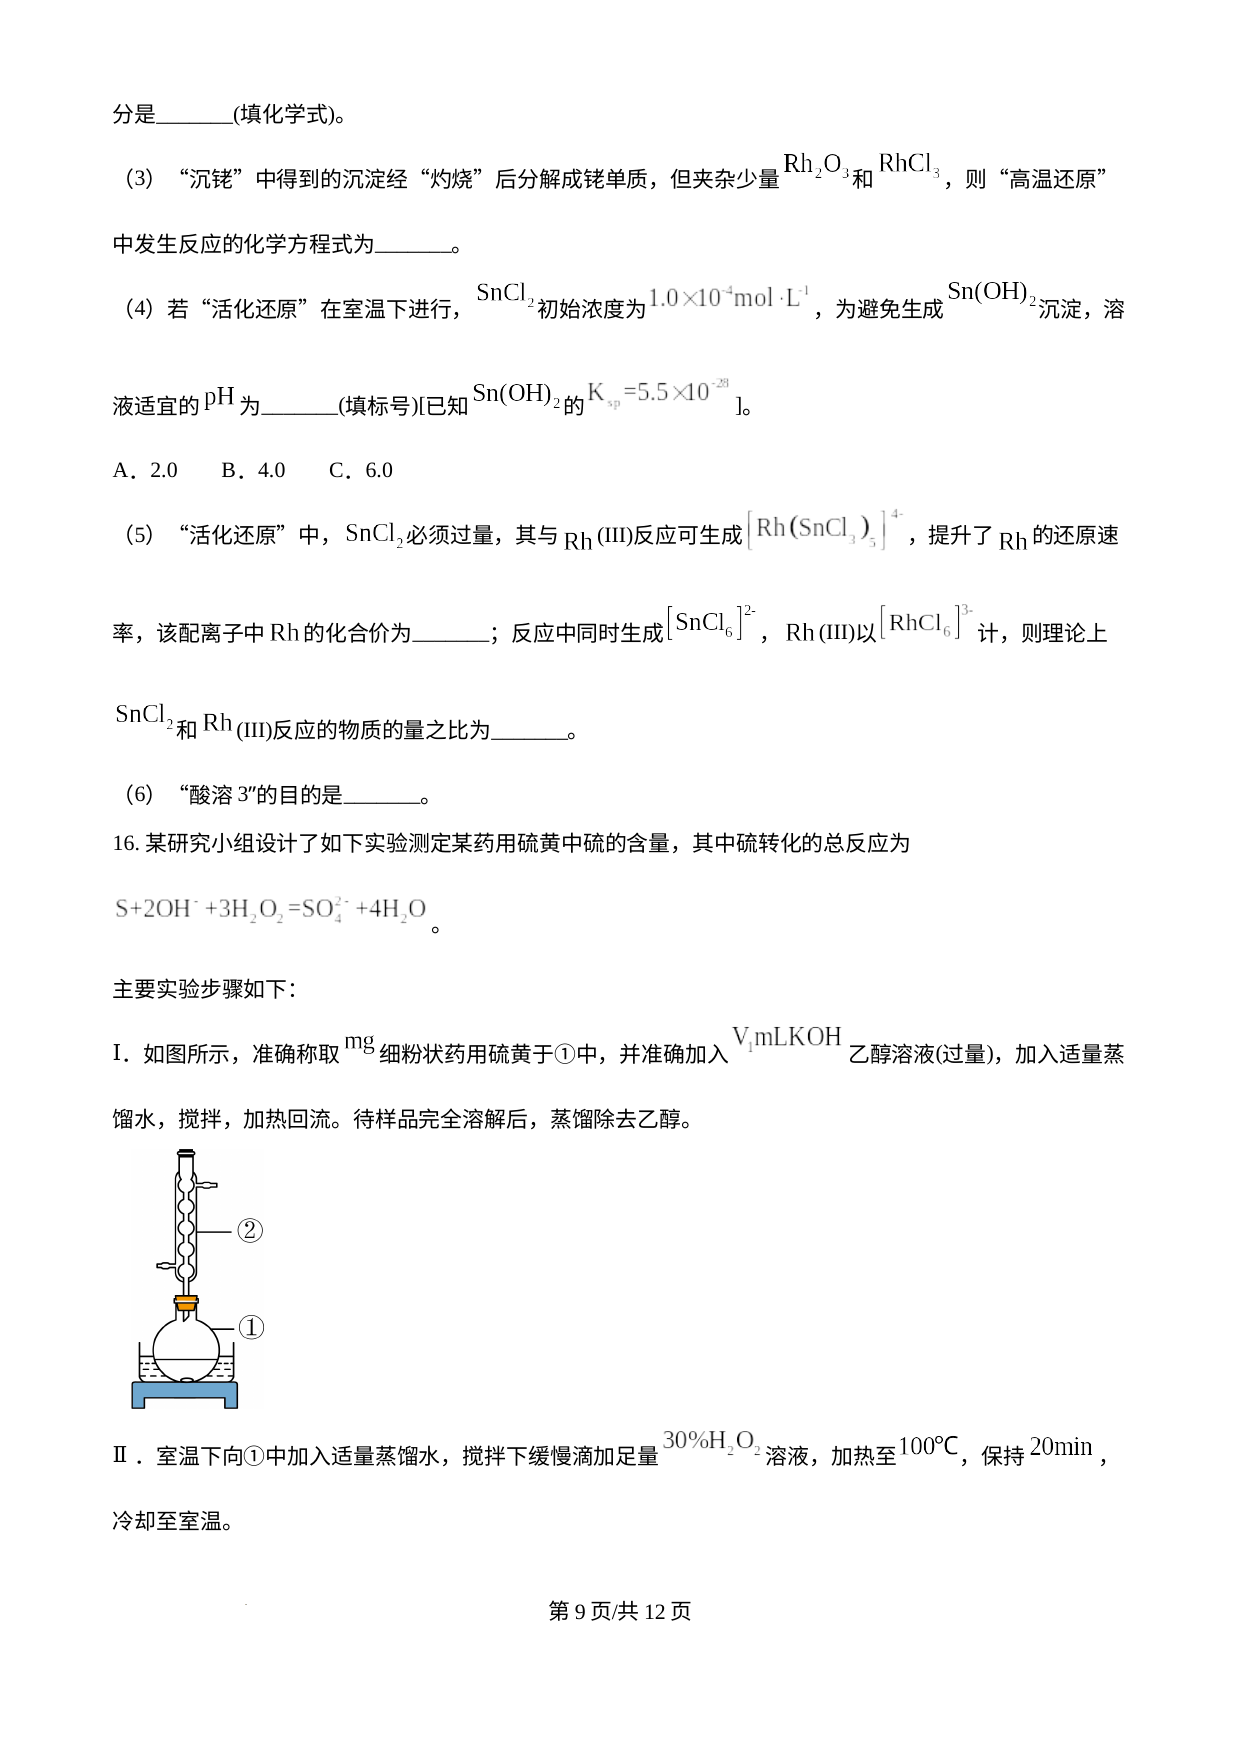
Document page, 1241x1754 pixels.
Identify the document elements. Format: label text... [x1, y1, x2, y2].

text （4）若“活化还原”在室温下进行，初始浓度为，为避免生成沉淀，溶液适宜的为_______(填标号)[已知的]。 [112, 275, 1128, 437]
text A．2.0 B．4.0 C．6.0 [112, 453, 1128, 486]
text （6）“酸溶3”的目的是_______。 [112, 777, 1128, 810]
text 主要实验步骤如下： [112, 972, 1128, 1004]
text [112, 97, 1128, 129]
text Ⅱ．室温下向①中加入适量蒸馏水，搅拌下缓慢滴加足量溶液，加热至，保持，冷却至室温。 [112, 1422, 1128, 1536]
text Ⅰ．如图所示，准确称取细粉状药用硫黄于①中，并准确加入乙醇溶液(过量)，加入适量蒸馏水，搅拌，加热回流。待样品完全溶解后，蒸馏除去乙醇。 [112, 1020, 1128, 1134]
text （3）“沉铑”中得到的沉淀经“灼烧”后分解成铑单质，但夹杂少量和，则“高温还原”中发生反应的化学方程式为_______。 [112, 145, 1128, 259]
text 16. 某研究小组设计了如下实验测定某药用硫黄中硫的含量，其中硫转化的总反应为。 [112, 826, 1128, 956]
picture [131, 1149, 265, 1409]
text （5）“活化还原”中，必须过量，其与(III)反应可生成，提升了的还原速率，该配离子中的化合价为_______；反应中同时生成，(III)以计，则理论上和(III)反应的物质的量之比为_______。 [112, 502, 1128, 762]
